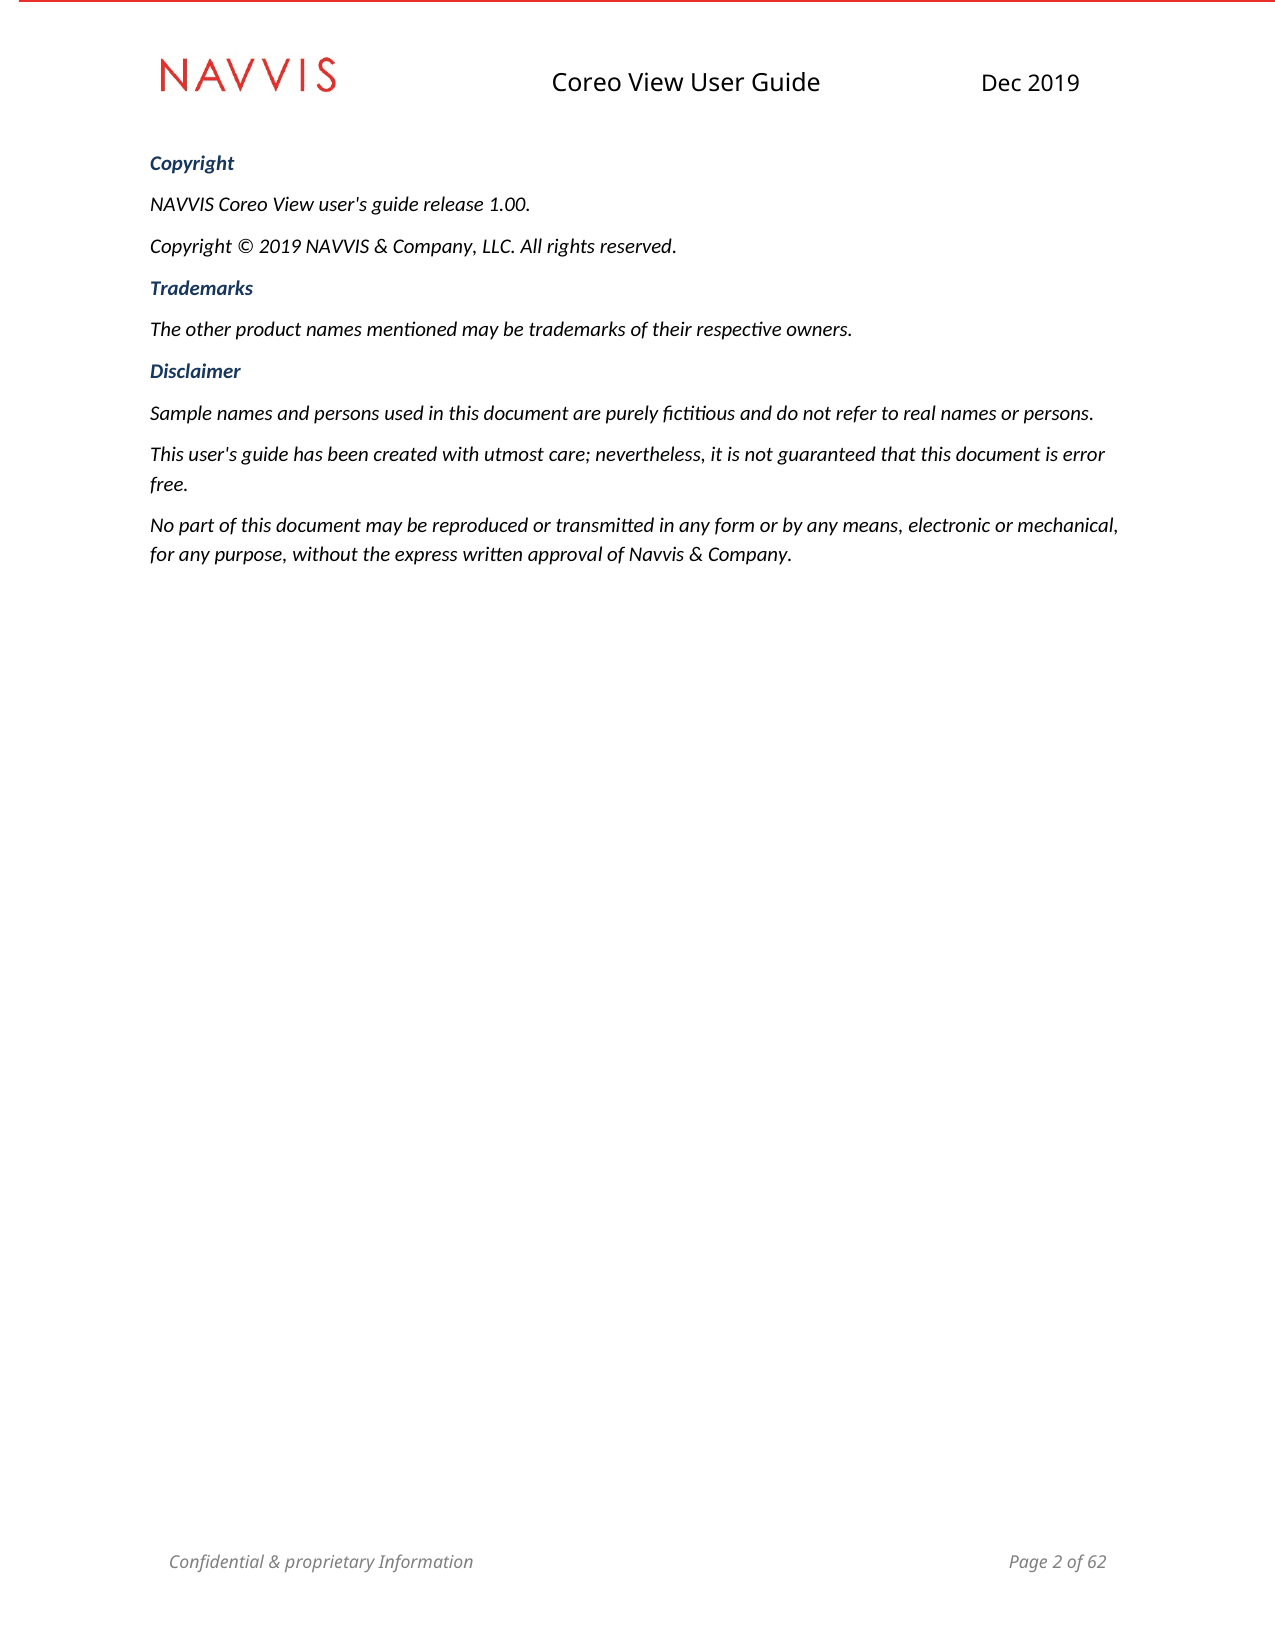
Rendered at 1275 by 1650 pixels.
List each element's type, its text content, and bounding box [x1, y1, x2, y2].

text Disclaimer [150, 358, 1125, 384]
text The other product names mentioned may be trademarks of their respective owners. [150, 317, 1125, 342]
text Trademarks [150, 275, 1125, 300]
text No part of this document may be reproduced or transmitted in any form or by any means, electronic or mechanical, for any purpose, without the express written approval of Navvis & Company. [150, 512, 1125, 567]
text NAVVIS Coreo View user's guide release 1.00. [150, 192, 1125, 217]
text Copyright © 2019 NAVVIS & Company, LLC. All rights reserved. [150, 233, 1125, 259]
text Copyright [150, 150, 1125, 175]
text This user's guide has been created with utmost care; nevertheless, it is not guaranteed that this document is error free. [150, 442, 1125, 496]
picture [150, 51, 346, 99]
text Sample names and persons used in this document are purely fictitious and do not refer to real names or persons. [150, 400, 1125, 425]
